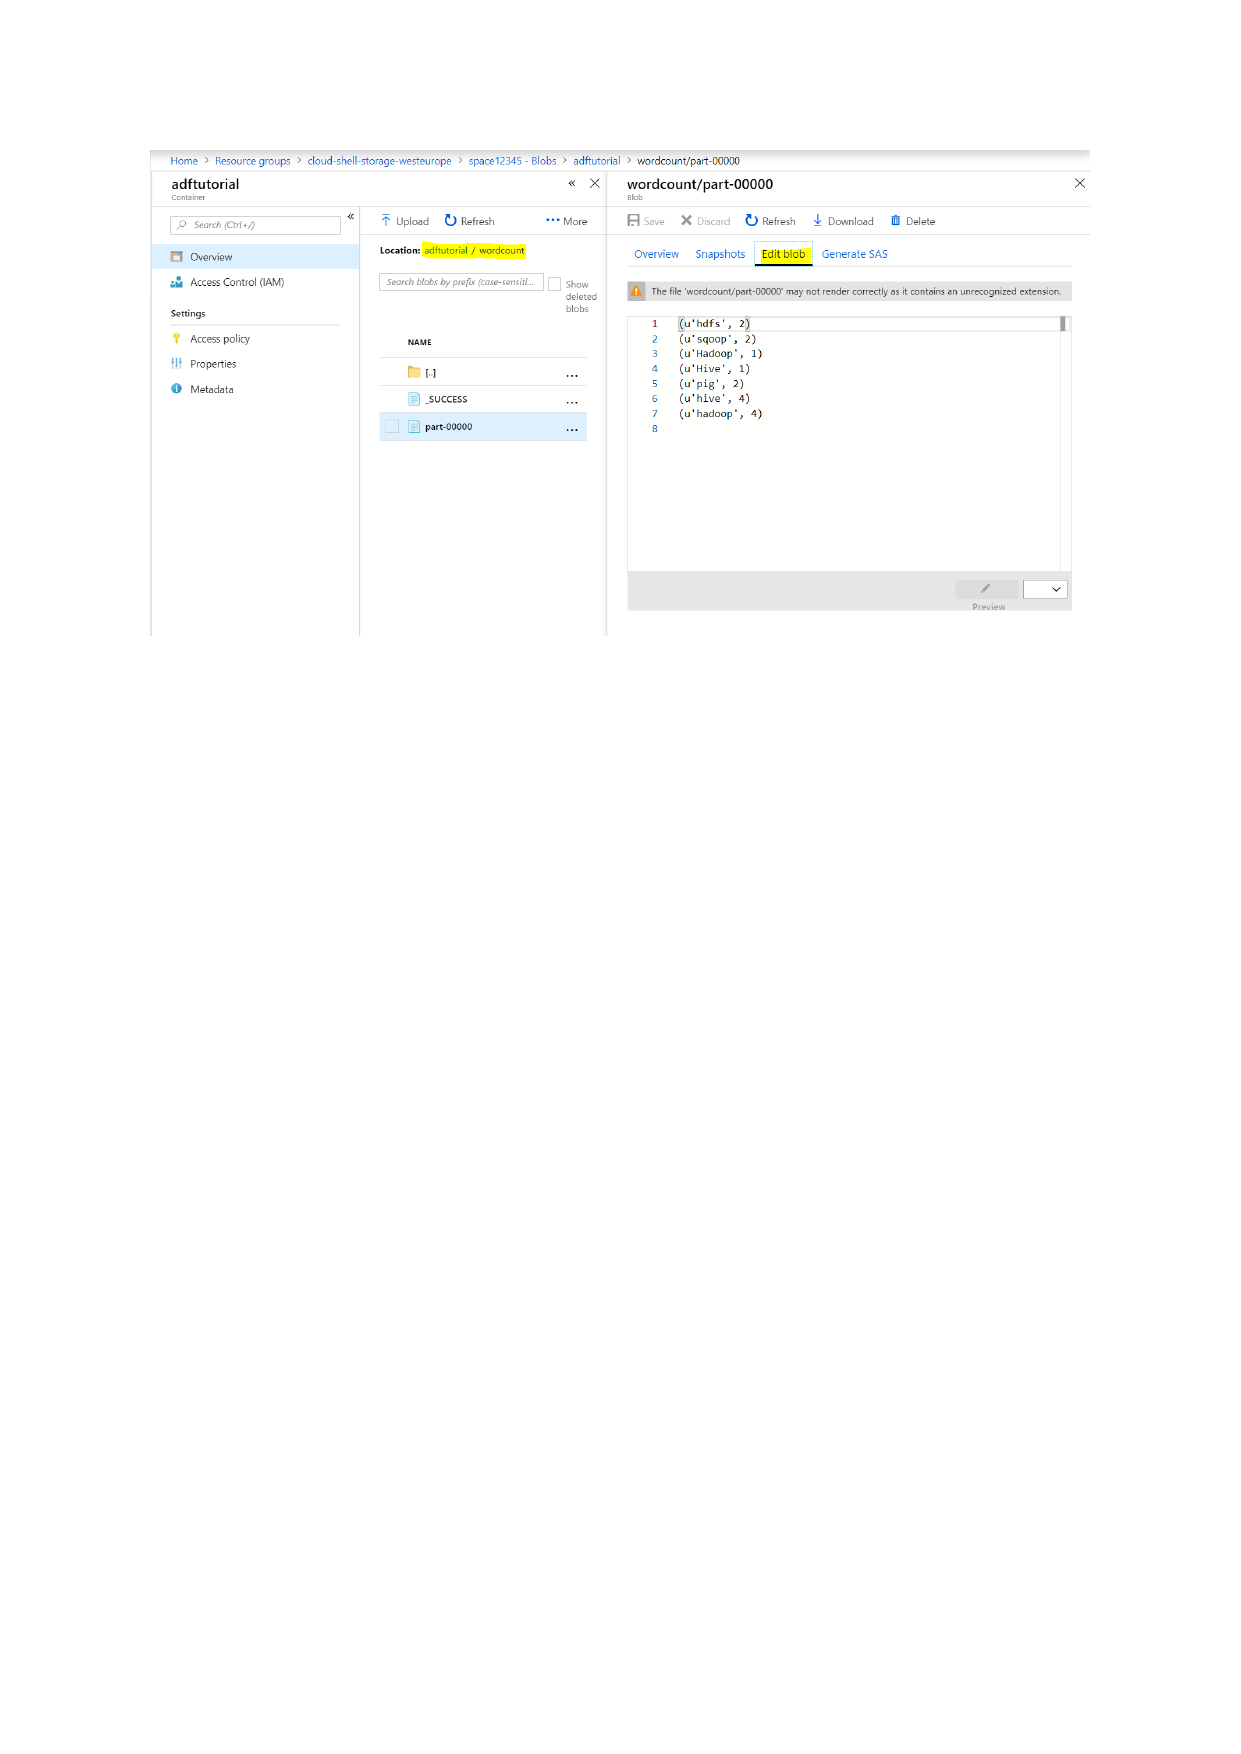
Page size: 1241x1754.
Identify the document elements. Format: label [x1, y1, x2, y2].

picture [150, 150, 1091, 636]
